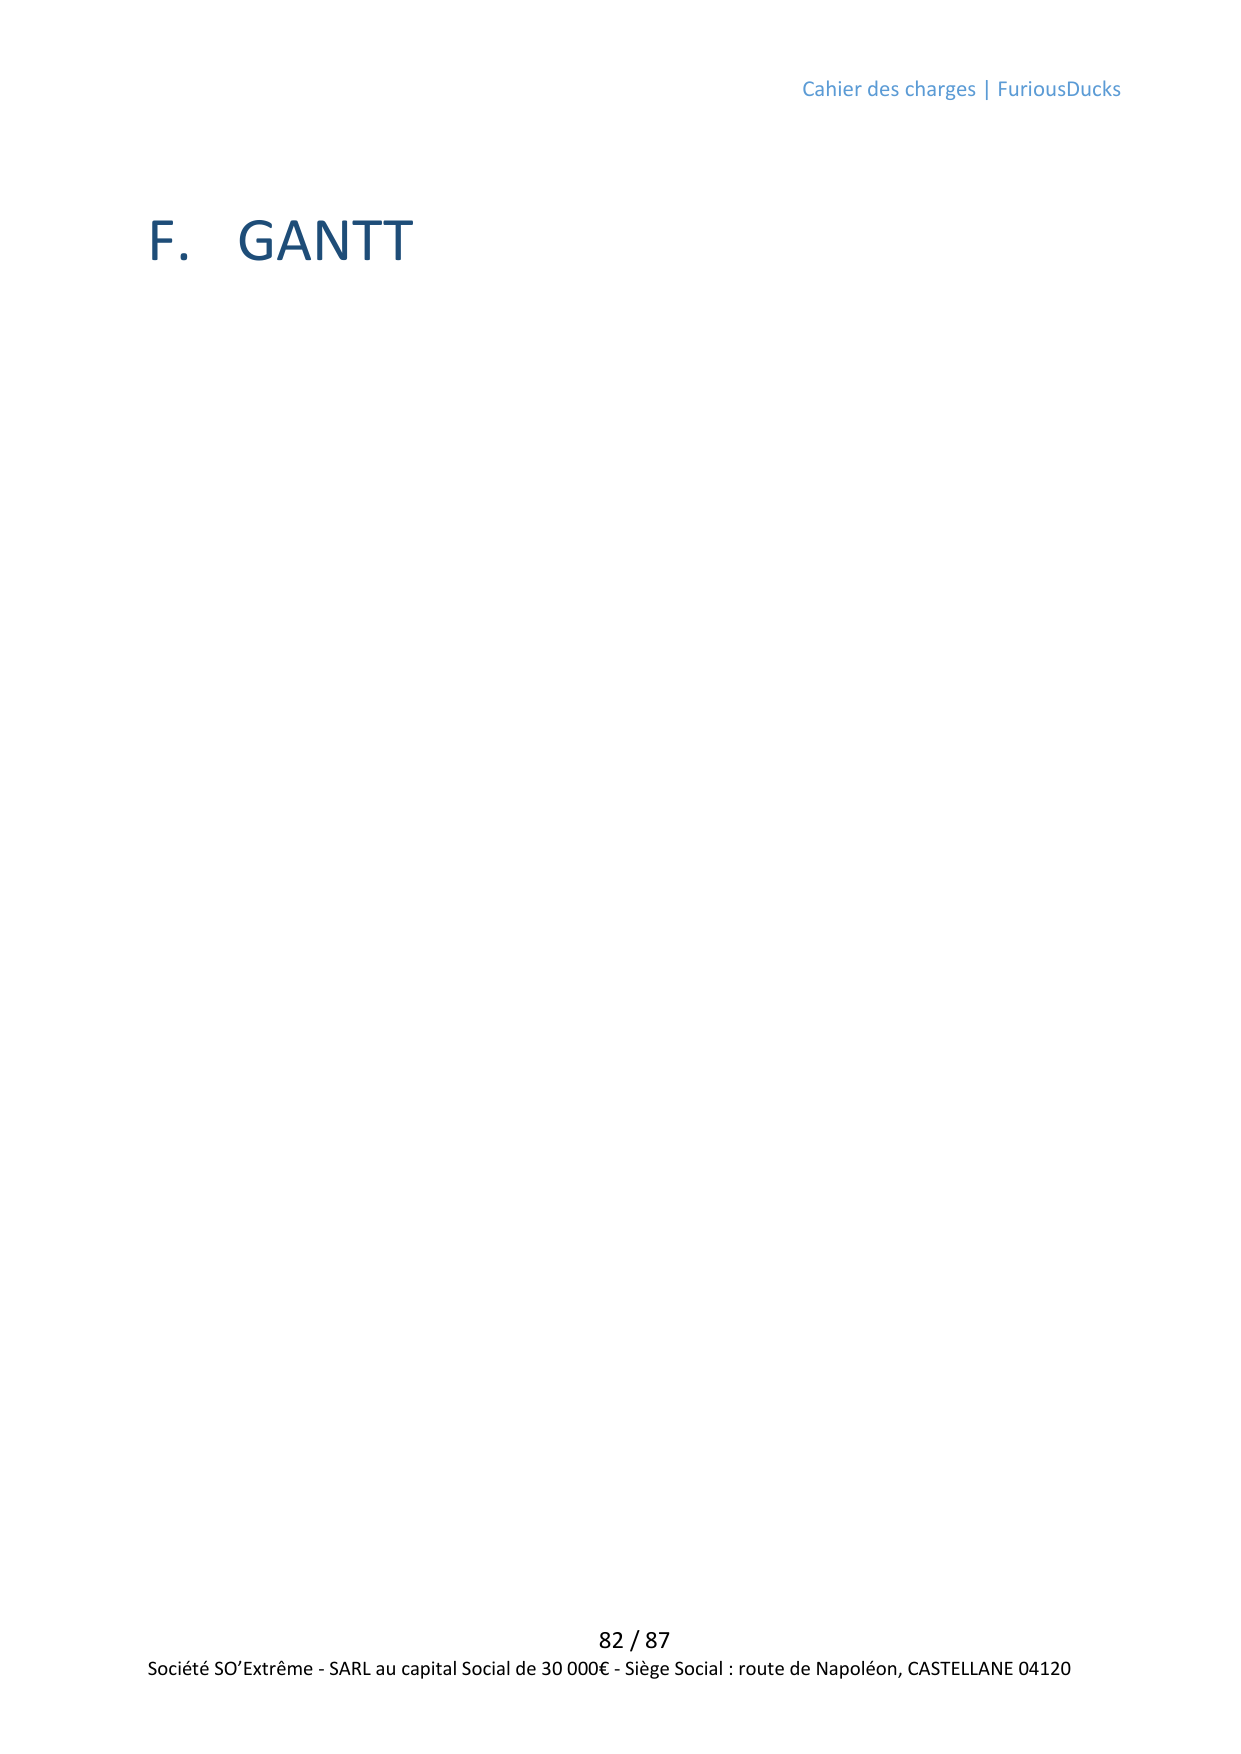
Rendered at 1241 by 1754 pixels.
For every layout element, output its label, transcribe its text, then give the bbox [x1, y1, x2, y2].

text F. GANTT [148, 200, 1121, 276]
